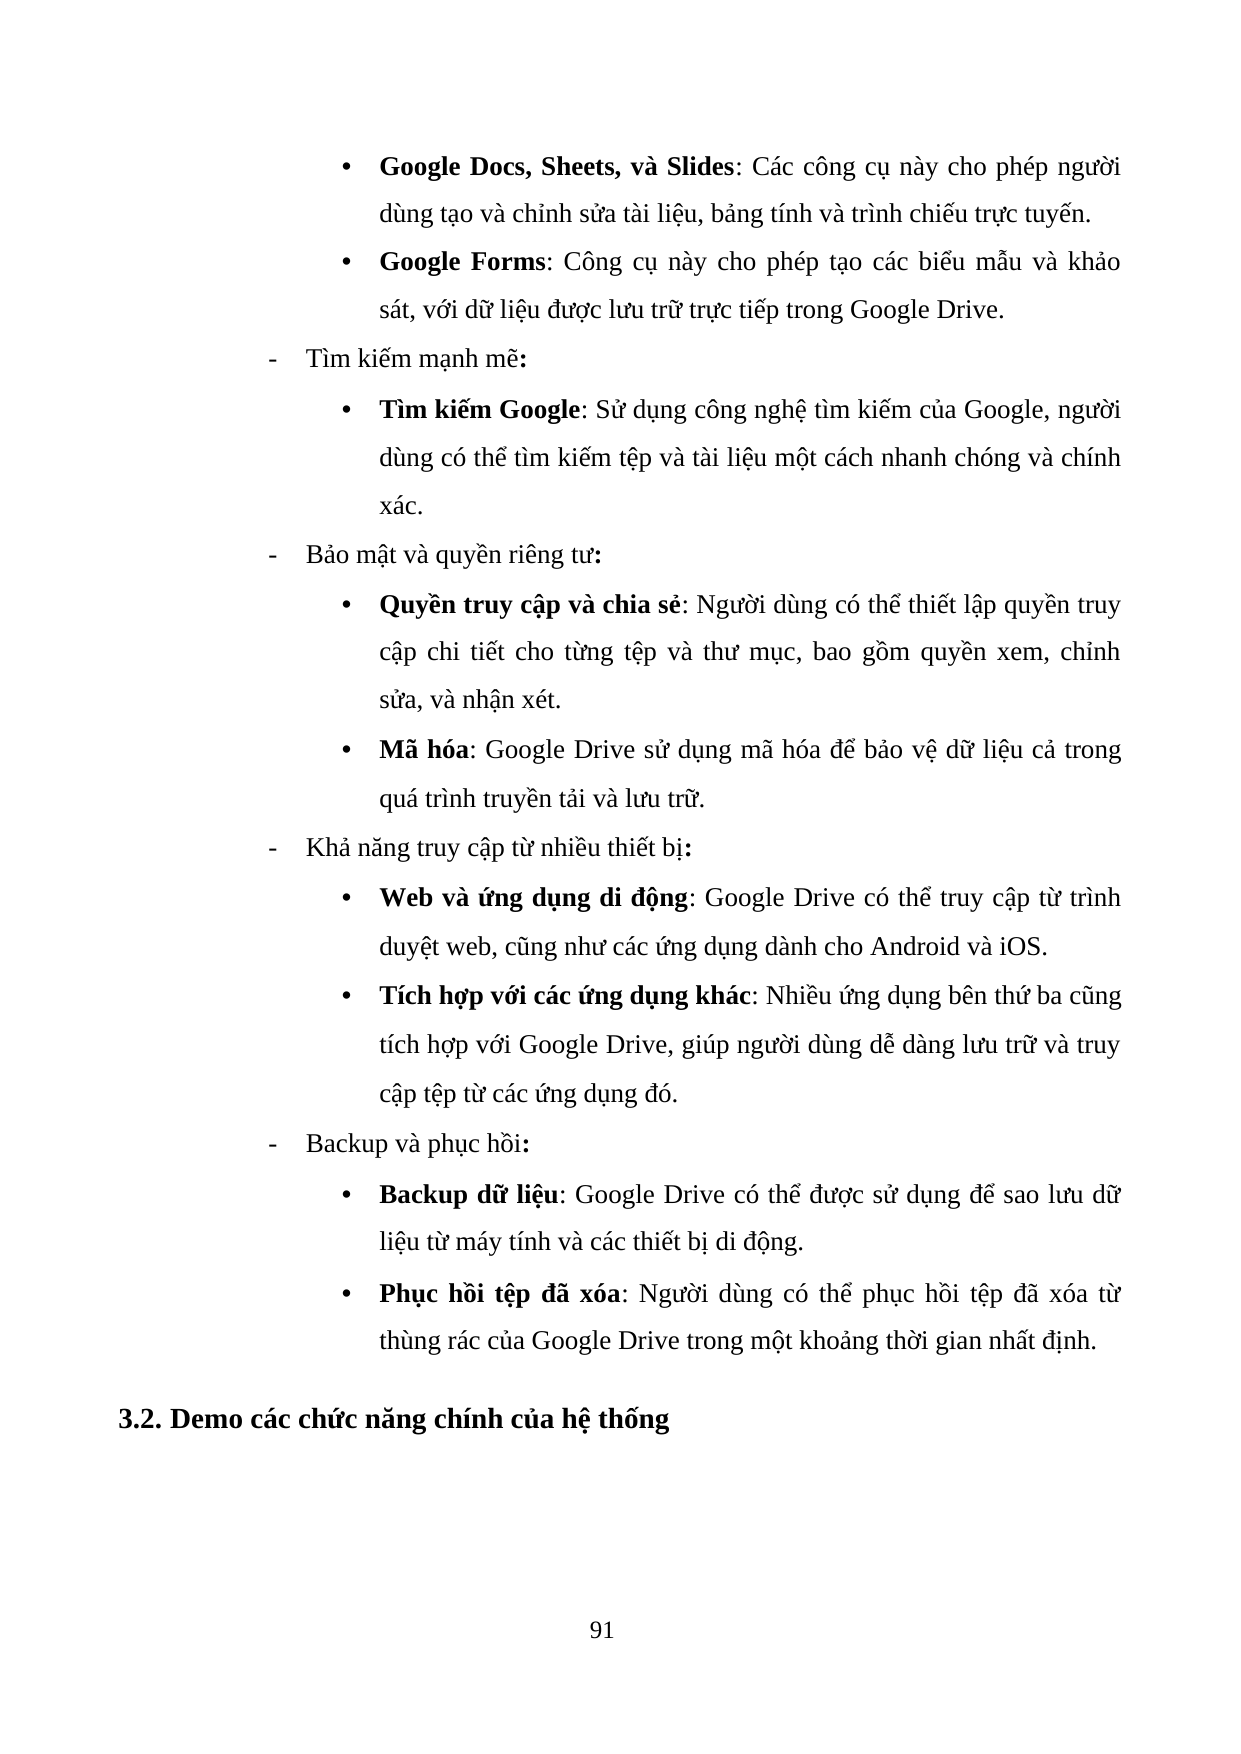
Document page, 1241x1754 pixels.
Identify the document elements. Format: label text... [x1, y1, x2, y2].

list Backup và phục hồi: [268, 1127, 1102, 1158]
list Bảo mật và quyền riêng tư: [268, 538, 1102, 569]
list Mã hóa: Google Drive sử dụng mã hóa để bảo vệ dữ liệu cả trong quá trình truyền tải và lưu trữ. [342, 733, 1122, 813]
list Web và ứng dụng di động: Google Drive có thể truy cập từ trình duyệt web, cũng như các ứng dụng dành cho Android và iOS. [342, 881, 1122, 961]
list Google Forms: Công cụ này cho phép tạo các biểu mẫu và khảo sát, với dữ liệu được lưu trữ trực tiếp trong Google Drive. [342, 245, 1122, 325]
list Backup dữ liệu: Google Drive có thể được sử dụng để sao lưu dữ liệu từ máy tính và các thiết bị di động. [342, 1178, 1122, 1257]
list Google Docs, Sheets, và Slides: Các công cụ này cho phép người dùng tạo và chỉnh sửa tài liệu, bảng tính và trình chiếu trực tuyến. [342, 150, 1122, 228]
subtitle 3.2. Demo các chức năng chính của hệ thống [118, 1401, 1122, 1434]
list Tìm kiếm mạnh mẽ: [268, 342, 1102, 373]
list Phục hồi tệp đã xóa: Người dùng có thể phục hồi tệp đã xóa từ thùng rác của Google Drive trong một khoảng thời gian nhất định. [342, 1277, 1122, 1356]
list Quyền truy cập và chia sẻ: Người dùng có thể thiết lập quyền truy cập chi tiết cho từng tệp và thư mục, bao gồm quyền xem, chỉnh sửa, và nhận xét. [342, 588, 1122, 714]
list Khả năng truy cập từ nhiều thiết bị: [268, 831, 1102, 862]
list Tích hợp với các ứng dụng khác: Nhiều ứng dụng bên thứ ba cũng tích hợp với Google Drive, giúp người dùng dễ dàng lưu trữ và truy cập tệp từ các ứng dụng đó. [342, 979, 1122, 1108]
list Tìm kiếm Google: Sử dụng công nghệ tìm kiếm của Google, người dùng có thể tìm kiếm tệp và tài liệu một cách nhanh chóng và chính xác. [342, 393, 1122, 520]
